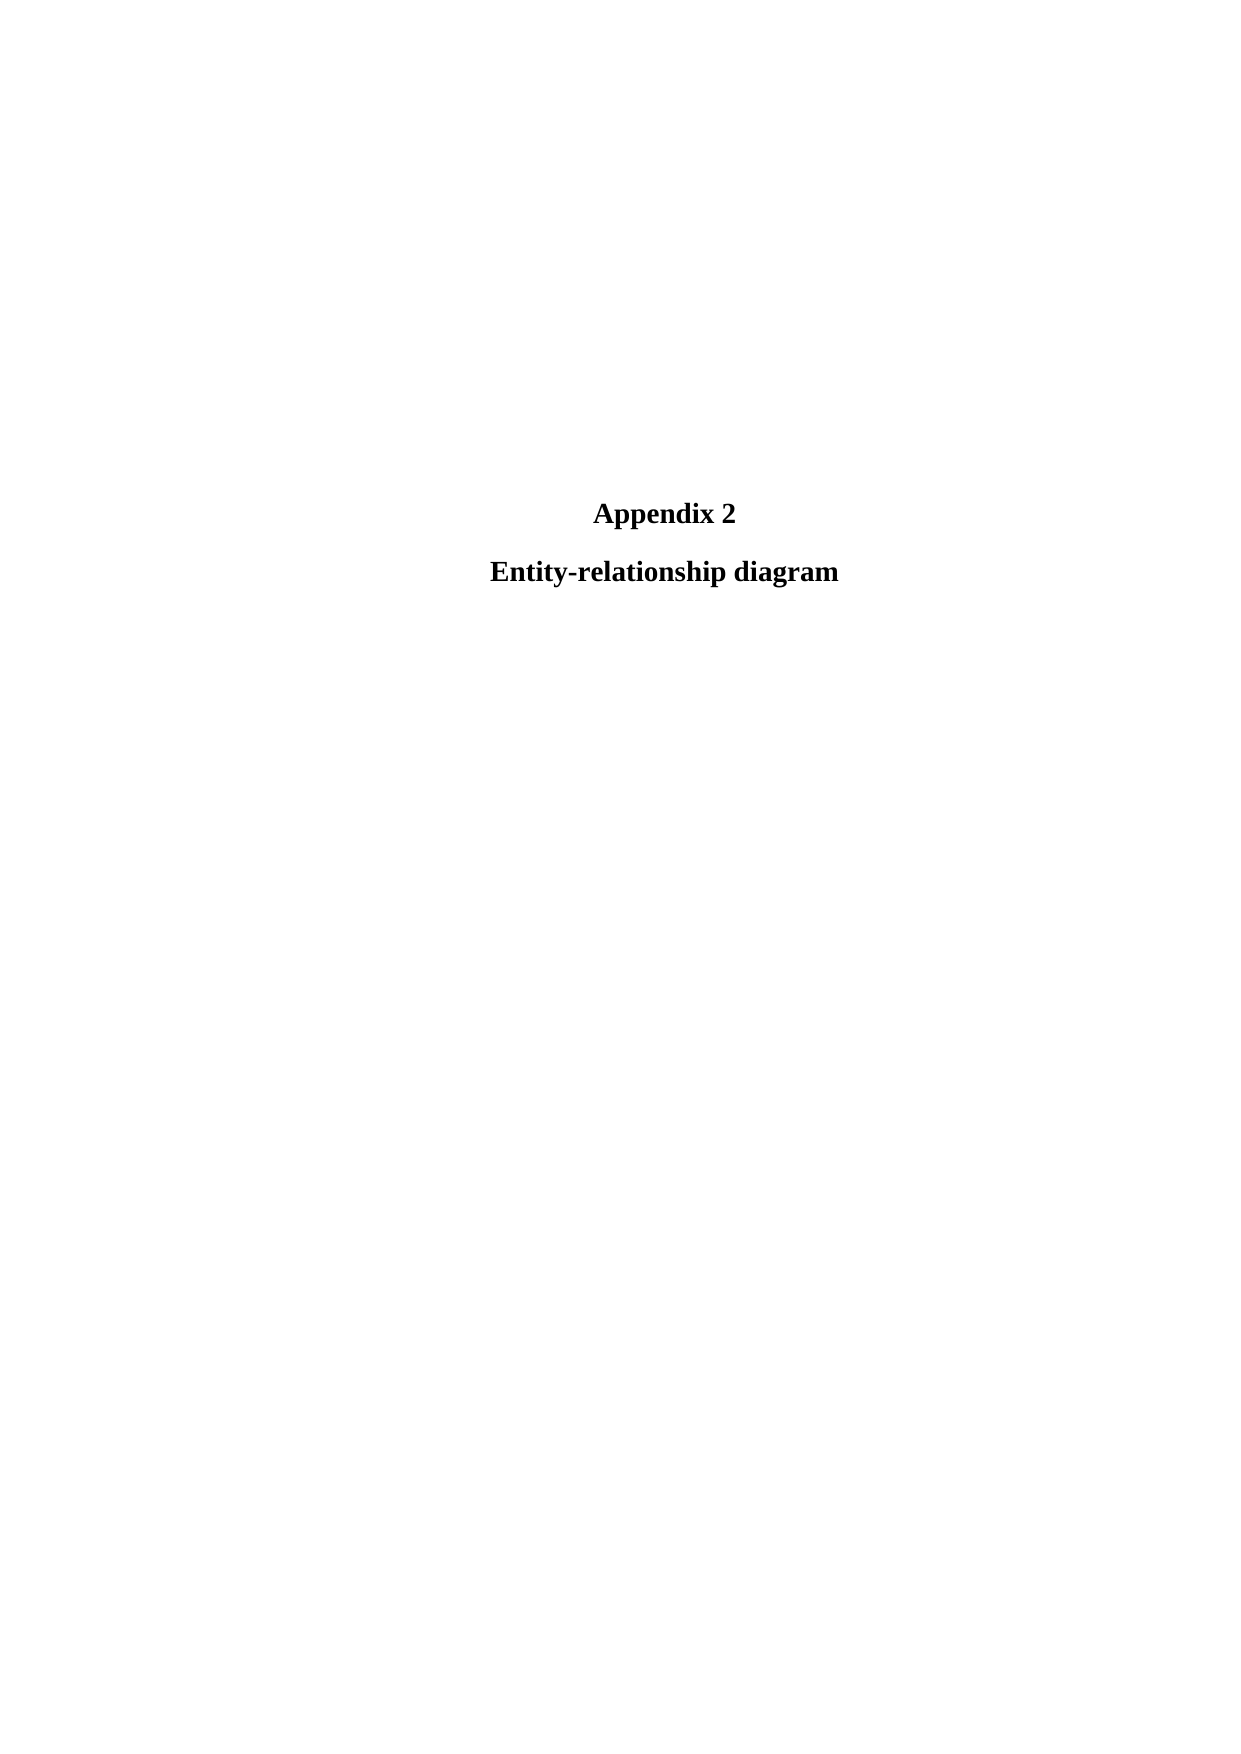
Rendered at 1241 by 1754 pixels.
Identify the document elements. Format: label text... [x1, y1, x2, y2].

text Appendix 2 [150, 496, 1179, 530]
text Entity-relationship diagram [150, 554, 1179, 587]
